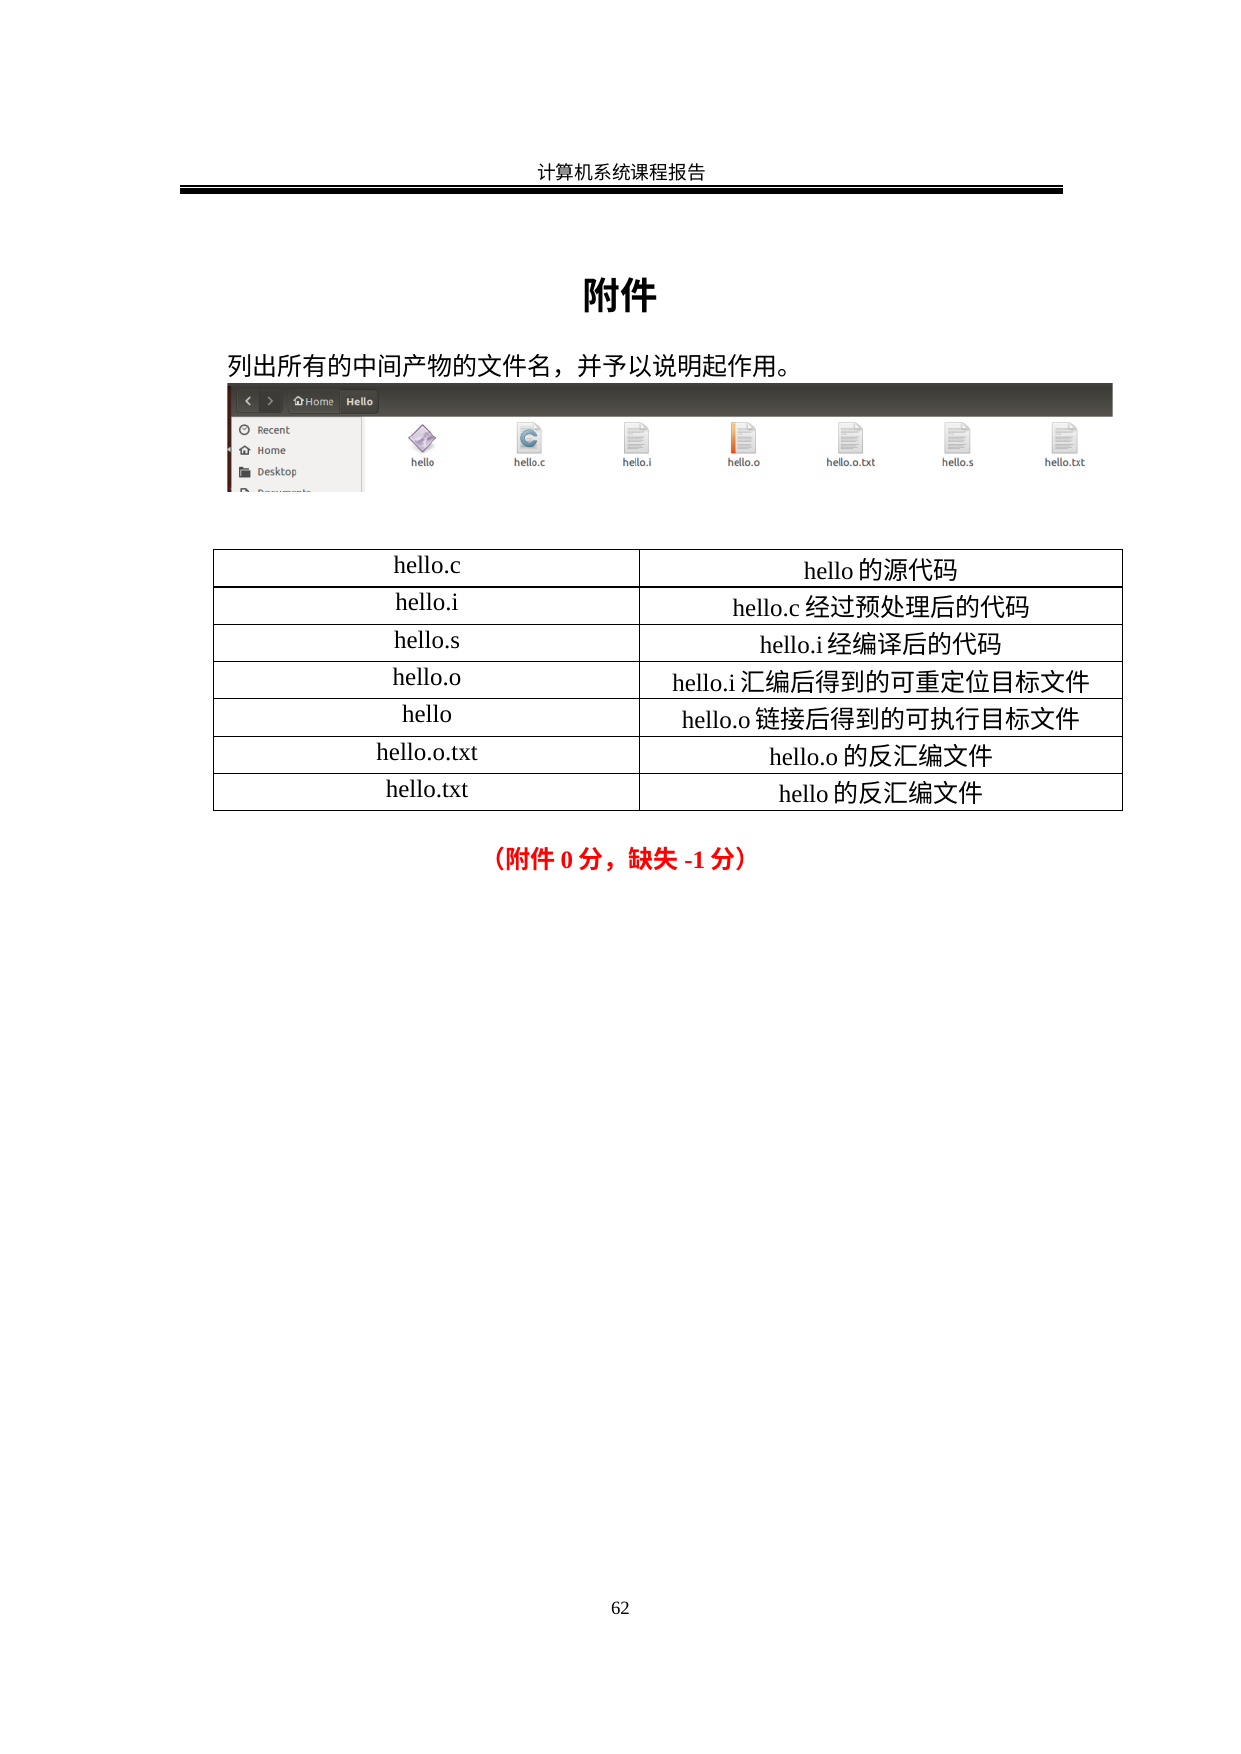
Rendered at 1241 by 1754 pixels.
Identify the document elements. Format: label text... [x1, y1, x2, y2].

table_cell hello.o.txt [214, 737, 639, 773]
table_cell hello.s [214, 625, 639, 661]
table_cell hello的反汇编文件 [640, 774, 1122, 810]
picture [227, 382, 1113, 492]
table_header hello的源代码 [640, 550, 1122, 586]
subtitle 附件 [177, 242, 1063, 326]
table_cell hello.o链接后得到的可执行目标文件 [640, 699, 1122, 736]
table_cell hello [214, 699, 639, 736]
table_cell hello.txt [214, 774, 639, 810]
table_header hello.c [214, 550, 639, 586]
text （附件0分，缺失 -1分） [177, 840, 1063, 876]
table_cell hello.o [214, 662, 639, 698]
table_cell hello.i [214, 588, 639, 624]
table_cell hello.i汇编后得到的可重定位目标文件 [640, 662, 1122, 698]
table_cell hello.c经过预处理后的代码 [640, 588, 1122, 624]
text 列出所有的中间产物的文件名，并予以说明起作用。 [177, 347, 1063, 383]
table_cell hello.i经编译后的代码 [640, 625, 1122, 661]
table_cell hello.o的反汇编文件 [640, 737, 1122, 773]
